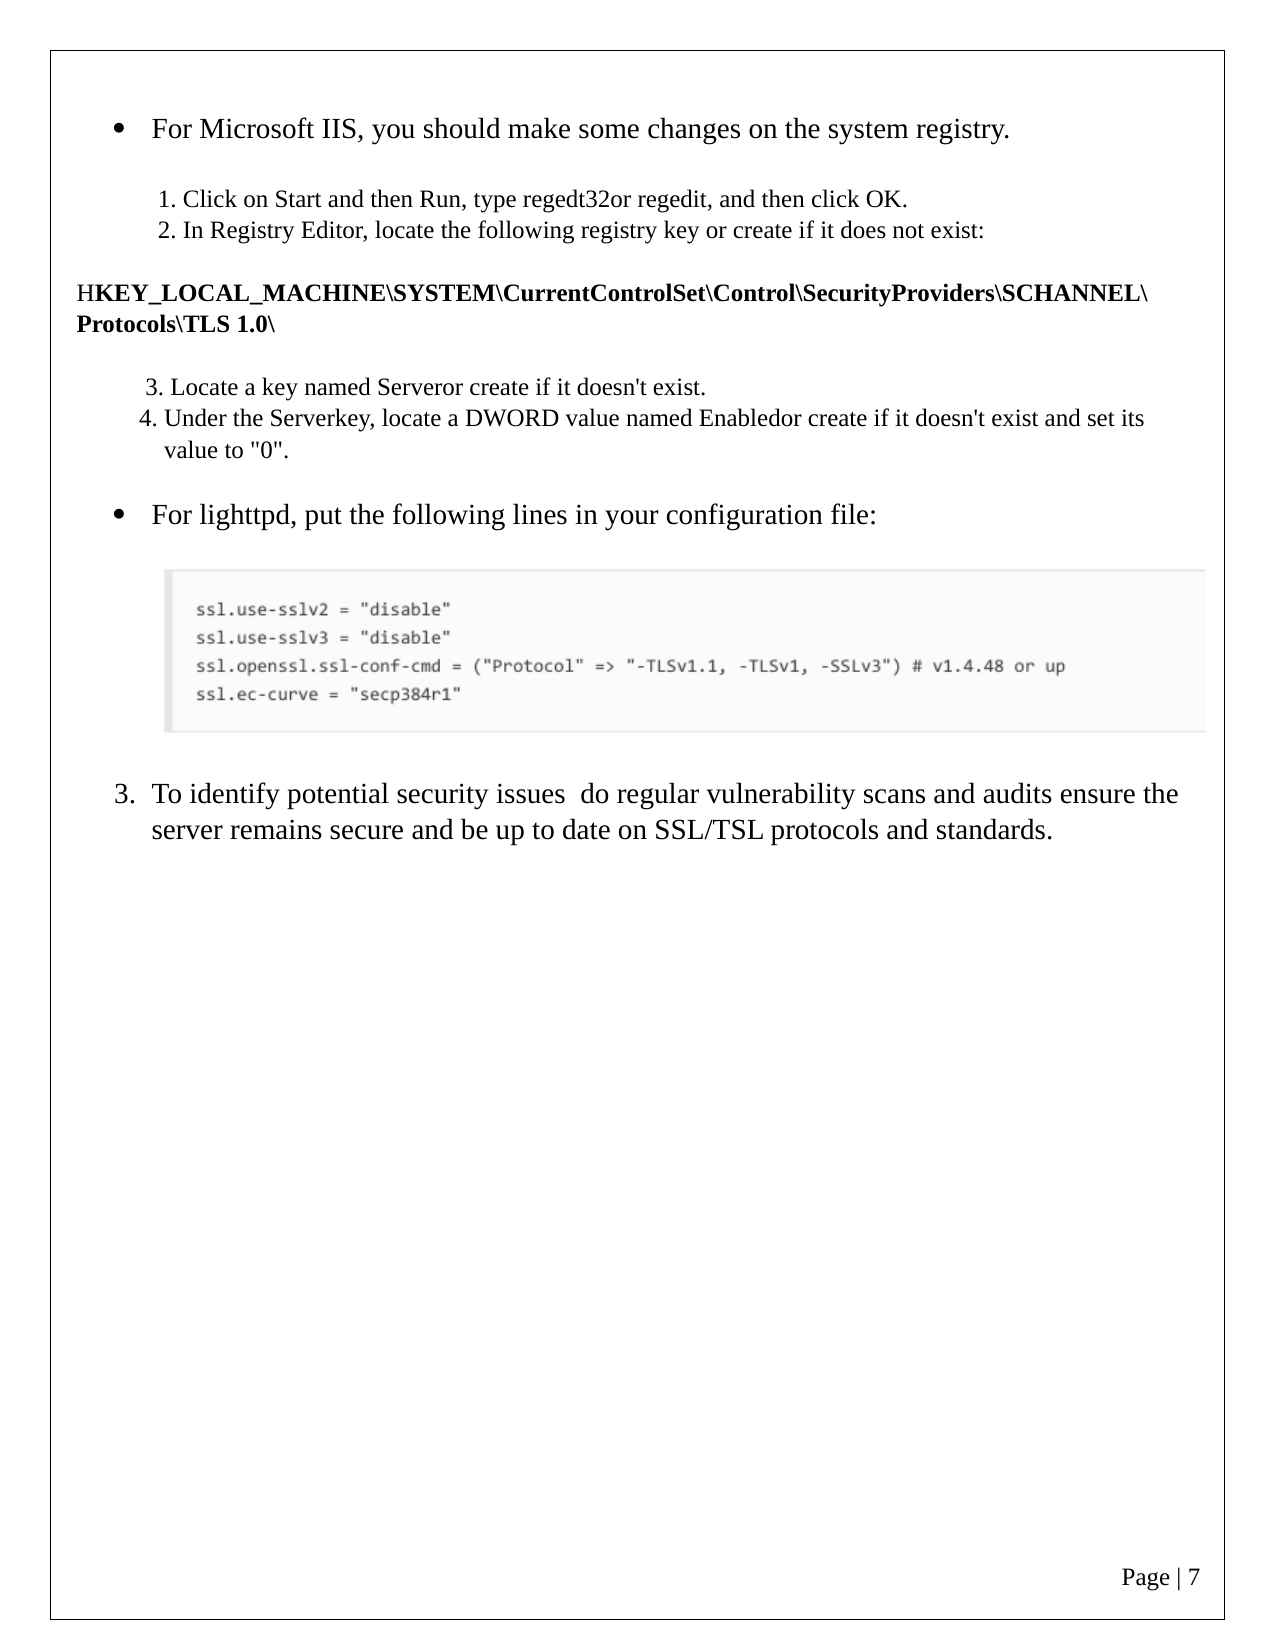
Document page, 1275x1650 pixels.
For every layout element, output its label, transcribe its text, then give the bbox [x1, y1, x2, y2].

text 4. Under the Serverkey, locate a DWORD value named Enabledor create if it doesn't exist and set its [76, 403, 1200, 432]
list To identify potential security issues do regular vulnerability scans and audits ensure the server remains secure and be up to date on SSL/TSL protocols and standards. [114, 776, 1200, 845]
text value to "0". [76, 435, 1200, 463]
text 2. In Registry Editor, locate the following registry key or create if it does not exist: [76, 216, 1200, 244]
list For lighttpd, put the following lines in your configuration file: [114, 497, 1200, 531]
text HKEY_LOCAL_MACHINE\SYSTEM\CurrentControlSet\Control\SecurityProviders\SCHANNEL\Protocols\TLS 1.0\ [76, 278, 1200, 338]
picture [151, 569, 1206, 737]
text 3. Locate a key named Serveror create if it doesn't exist. [76, 372, 1200, 401]
text 1. Click on Start and then Run, type regedt32or regedit, and then click OK. [76, 184, 1200, 213]
list For Microsoft IIS, you should make some changes on the system registry. [114, 111, 1200, 145]
